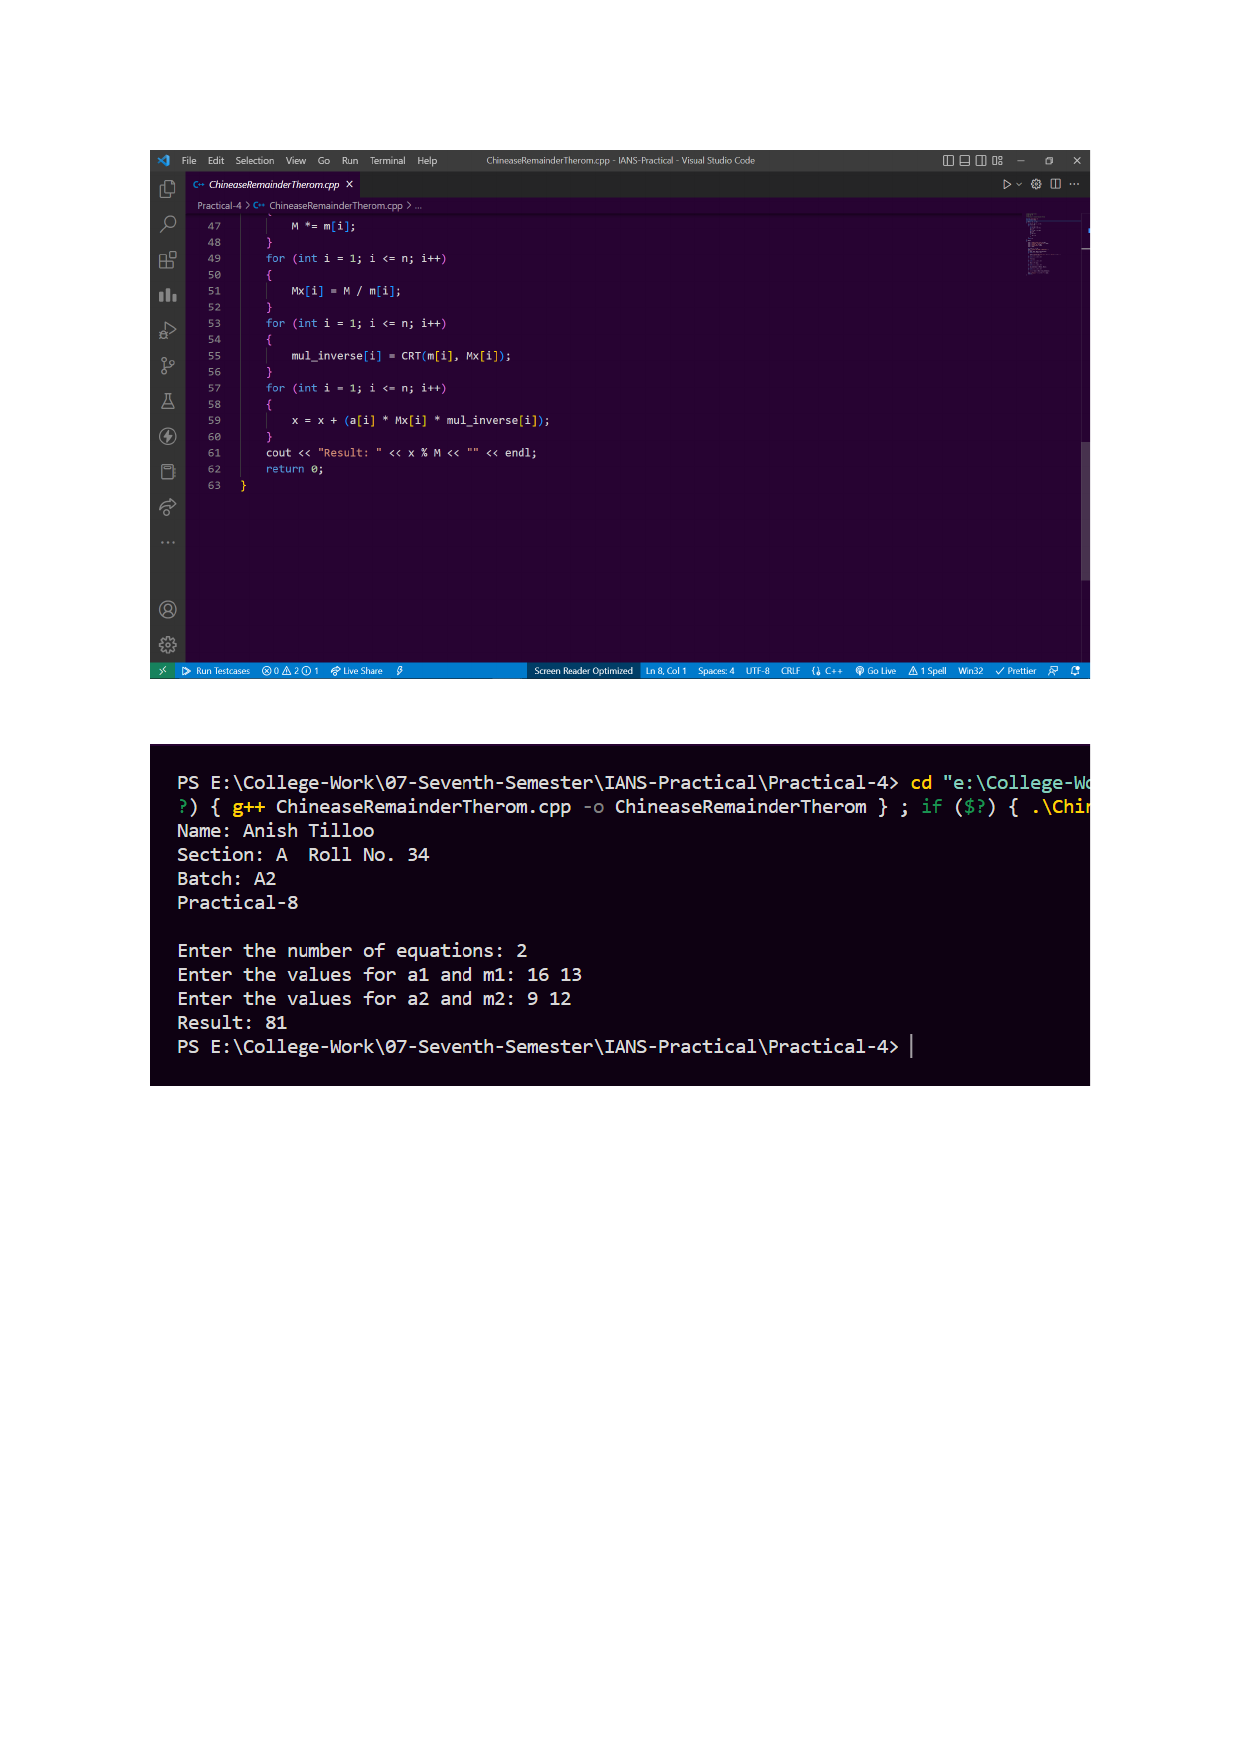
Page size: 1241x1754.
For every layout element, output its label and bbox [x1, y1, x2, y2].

picture [150, 150, 1091, 679]
picture [150, 744, 1091, 1086]
